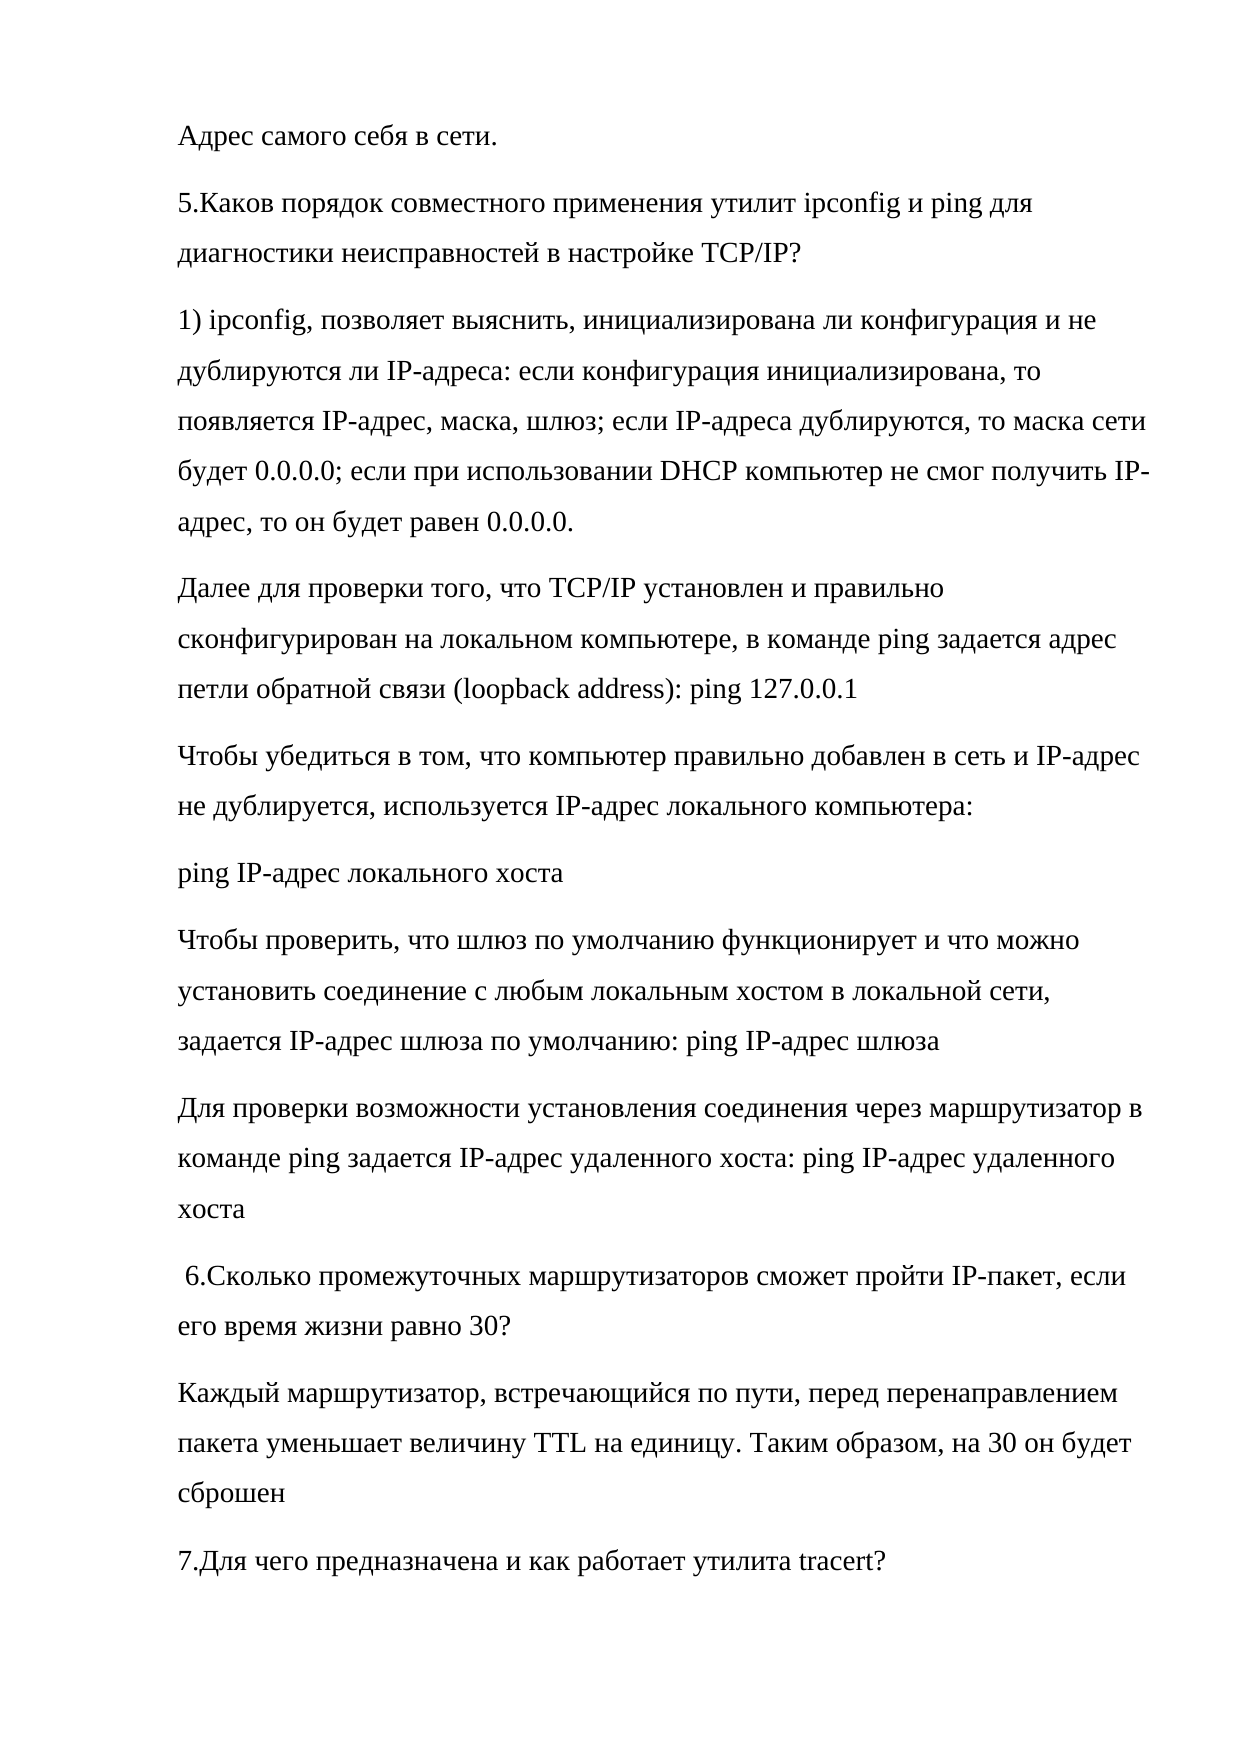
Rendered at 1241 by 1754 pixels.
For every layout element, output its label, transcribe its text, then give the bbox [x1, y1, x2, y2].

text Далее для проверки того, что TCP/IP установлен и правильно сконфигурирован на локальном компьютере, в команде ping задается адрес петли обратной связи (loopback address): ping 127.0.0.1 [177, 571, 1152, 705]
text Чтобы убедиться в том, что компьютер правильно добавлен в сеть и IP-адрес не дублируется, используется IP-адрес локального компьютера: [177, 738, 1152, 822]
text Каждый маршрутизатор, встречающийся по пути, перед перенаправлением пакета уменьшает величину TTL на единицу. Таким образом, на 30 он будет сброшен [177, 1375, 1152, 1509]
text 6.Сколько промежуточных маршрутизаторов сможет пройти IP-пакет, если его время жизни равно 30? [177, 1258, 1152, 1342]
text 5.Каков порядок совместного применения утилит ipconfig и ping для диагностики неисправностей в настройке TCP/IP? [177, 185, 1152, 269]
text Чтобы проверить, что шлюз по умолчанию функционирует и что можно установить соединение с любым локальным хостом в локальной сети, задается IP-адрес шлюза по умолчанию: ping IP-адрес шлюза [177, 922, 1152, 1057]
text 7.Для чего предназначена и как работает утилита tracert? [177, 1543, 1152, 1576]
text 1) ipconfig, позволяет выяснить, инициализирована ли конфигурация и не дублируются ли IP-адреса: если конфигурация инициализирована, то появляется IP-адрес, маска, шлюз; если IP-адреса дублируются, то маска сети будет 0.0.0.0; если при использовании DHCP компьютер не смог получить IP-адрес, то он будет равен 0.0.0.0. [177, 302, 1152, 537]
text Для проверки возможности установления соединения через маршрутизатор в команде ping задается IP-адрес удаленного хоста: ping IP-адрес удаленного хоста [177, 1090, 1152, 1224]
text ping IP-адрес локального хоста [177, 856, 1152, 889]
text Адрес самого себя в сети. [177, 118, 1152, 152]
